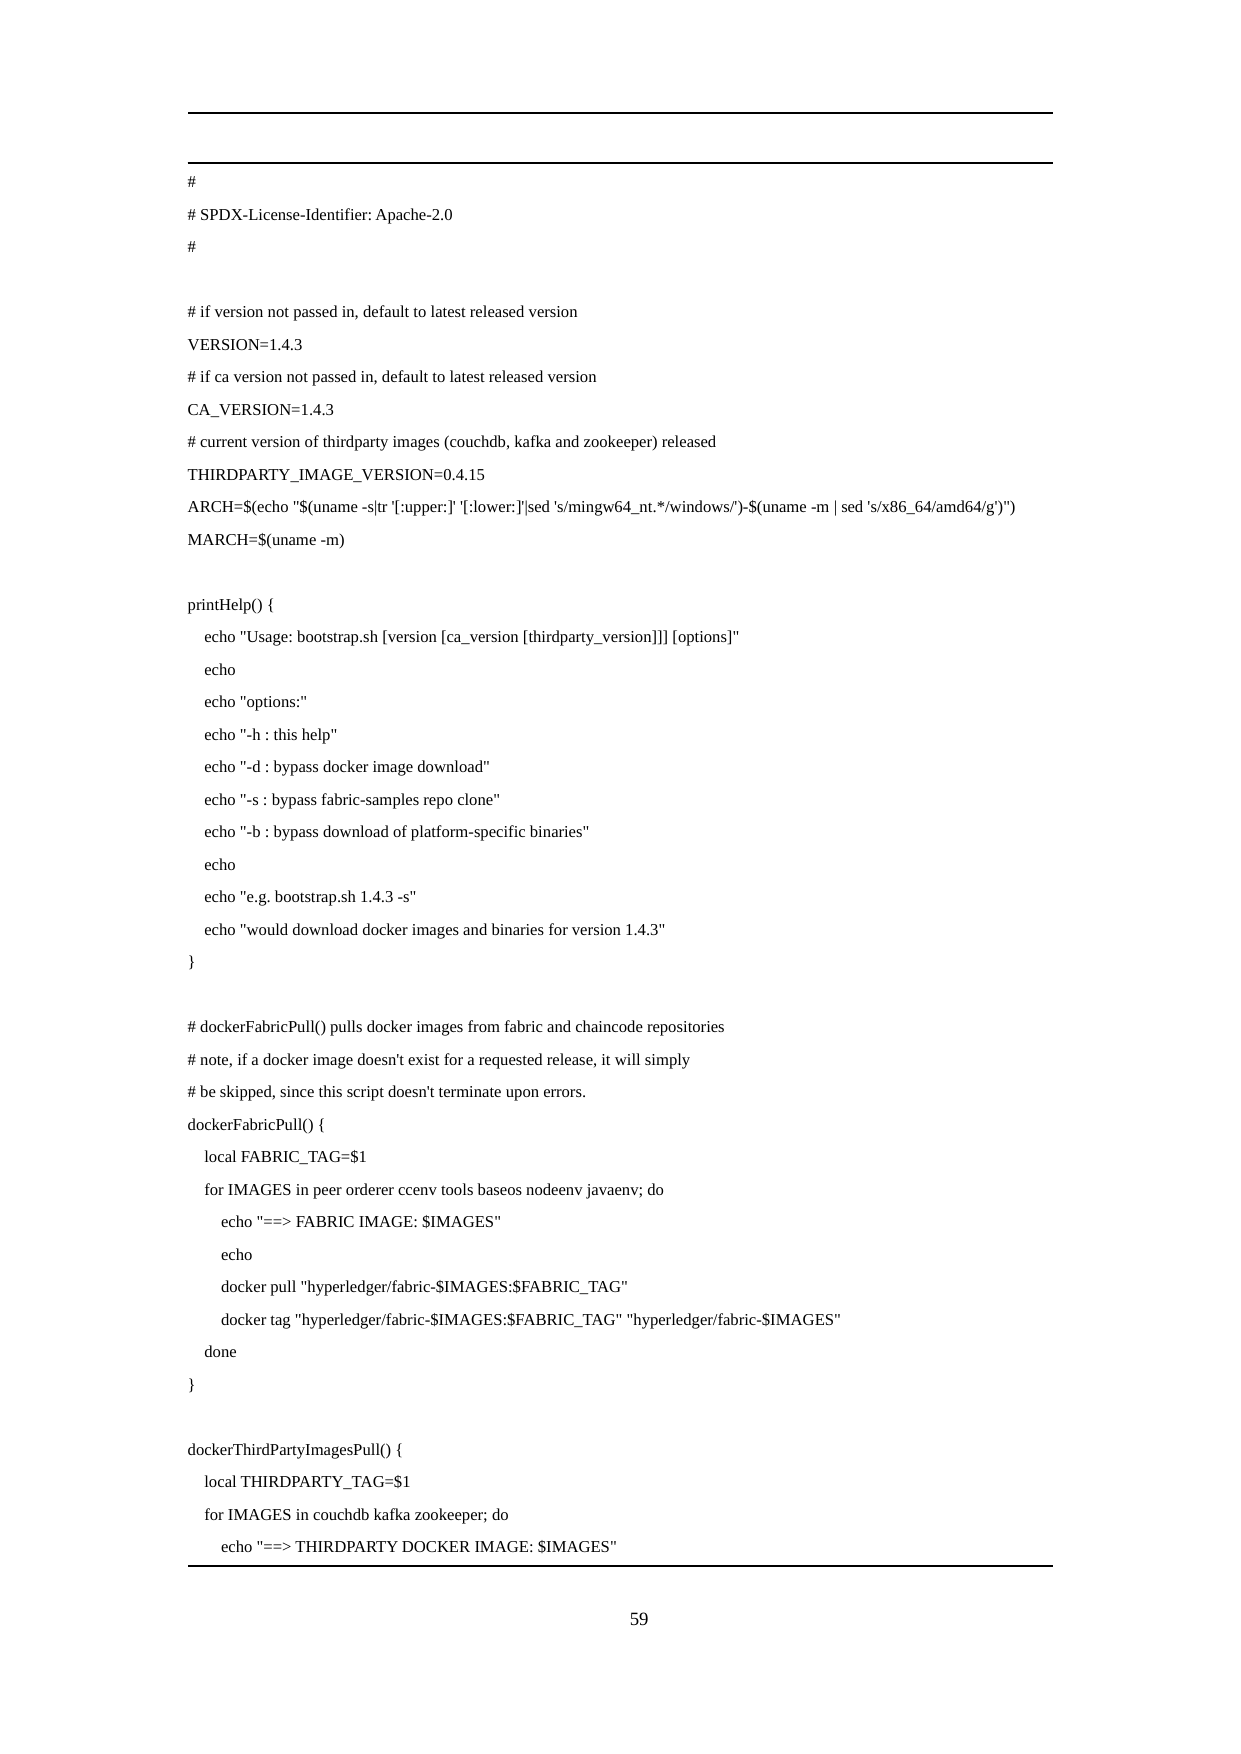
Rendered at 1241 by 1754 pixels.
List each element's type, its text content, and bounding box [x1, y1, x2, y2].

text echo "-d : bypass docker image download" [187, 751, 1053, 783]
text MARCH=$(uname -m) [187, 523, 1053, 556]
text } [187, 1368, 1053, 1401]
text echo "==> THIRDPARTY DOCKER IMAGE: $IMAGES" [187, 1527, 1053, 1567]
text echo "-h : this help" [187, 718, 1053, 751]
text VERSION=1.4.3 [187, 328, 1053, 361]
text # [187, 163, 1053, 198]
text # be skipped, since this script doesn't terminate upon errors. [187, 1076, 1053, 1108]
text for IMAGES in couchdb kafka zookeeper; do [187, 1498, 1053, 1527]
text echo [187, 653, 1053, 686]
text echo "-s : bypass fabric-samples repo clone" [187, 783, 1053, 816]
text echo "Usage: bootstrap.sh [version [ca_version [thirdparty_version]]] [options]" [187, 621, 1053, 653]
text docker tag "hyperledger/fabric-$IMAGES:$FABRIC_TAG" "hyperledger/fabric-$IMAGES" [187, 1303, 1053, 1336]
text ARCH=$(echo "$(uname -s|tr '[:upper:]' '[:lower:]'|sed 's/mingw64_nt.*/windows/')-$(uname -m | sed 's/x86_64/amd64/g')") [187, 491, 1053, 523]
text # if version not passed in, default to latest released version [187, 296, 1053, 328]
text echo "-b : bypass download of platform-specific binaries" [187, 816, 1053, 848]
text docker pull "hyperledger/fabric-$IMAGES:$FABRIC_TAG" [187, 1271, 1053, 1303]
text done [187, 1336, 1053, 1368]
text # current version of thirdparty images (couchdb, kafka and zookeeper) released [187, 426, 1053, 458]
text for IMAGES in peer orderer ccenv tools baseos nodeenv javaenv; do [187, 1173, 1053, 1206]
text echo "e.g. bootstrap.sh 1.4.3 -s" [187, 881, 1053, 913]
text CA_VERSION=1.4.3 [187, 393, 1053, 426]
text # SPDX-License-Identifier: Apache-2.0 [187, 198, 1053, 231]
text THIRDPARTY_IMAGE_VERSION=0.4.15 [187, 458, 1053, 491]
text dockerFabricPull() { [187, 1108, 1053, 1141]
text echo [187, 848, 1053, 881]
text # note, if a docker image doesn't exist for a requested release, it will simply [187, 1043, 1053, 1076]
text echo "==> FABRIC IMAGE: $IMAGES" [187, 1206, 1053, 1238]
text echo [187, 1238, 1053, 1271]
text } [187, 946, 1053, 978]
text dockerThirdPartyImagesPull() { [187, 1433, 1053, 1466]
text local FABRIC_TAG=$1 [187, 1141, 1053, 1173]
text echo "options:" [187, 686, 1053, 718]
text # [187, 231, 1053, 263]
text # dockerFabricPull() pulls docker images from fabric and chaincode repositories [187, 1011, 1053, 1043]
text echo "would download docker images and binaries for version 1.4.3" [187, 913, 1053, 946]
text # if ca version not passed in, default to latest released version [187, 361, 1053, 393]
text printHelp() { [187, 588, 1053, 621]
text local THIRDPARTY_TAG=$1 [187, 1466, 1053, 1498]
